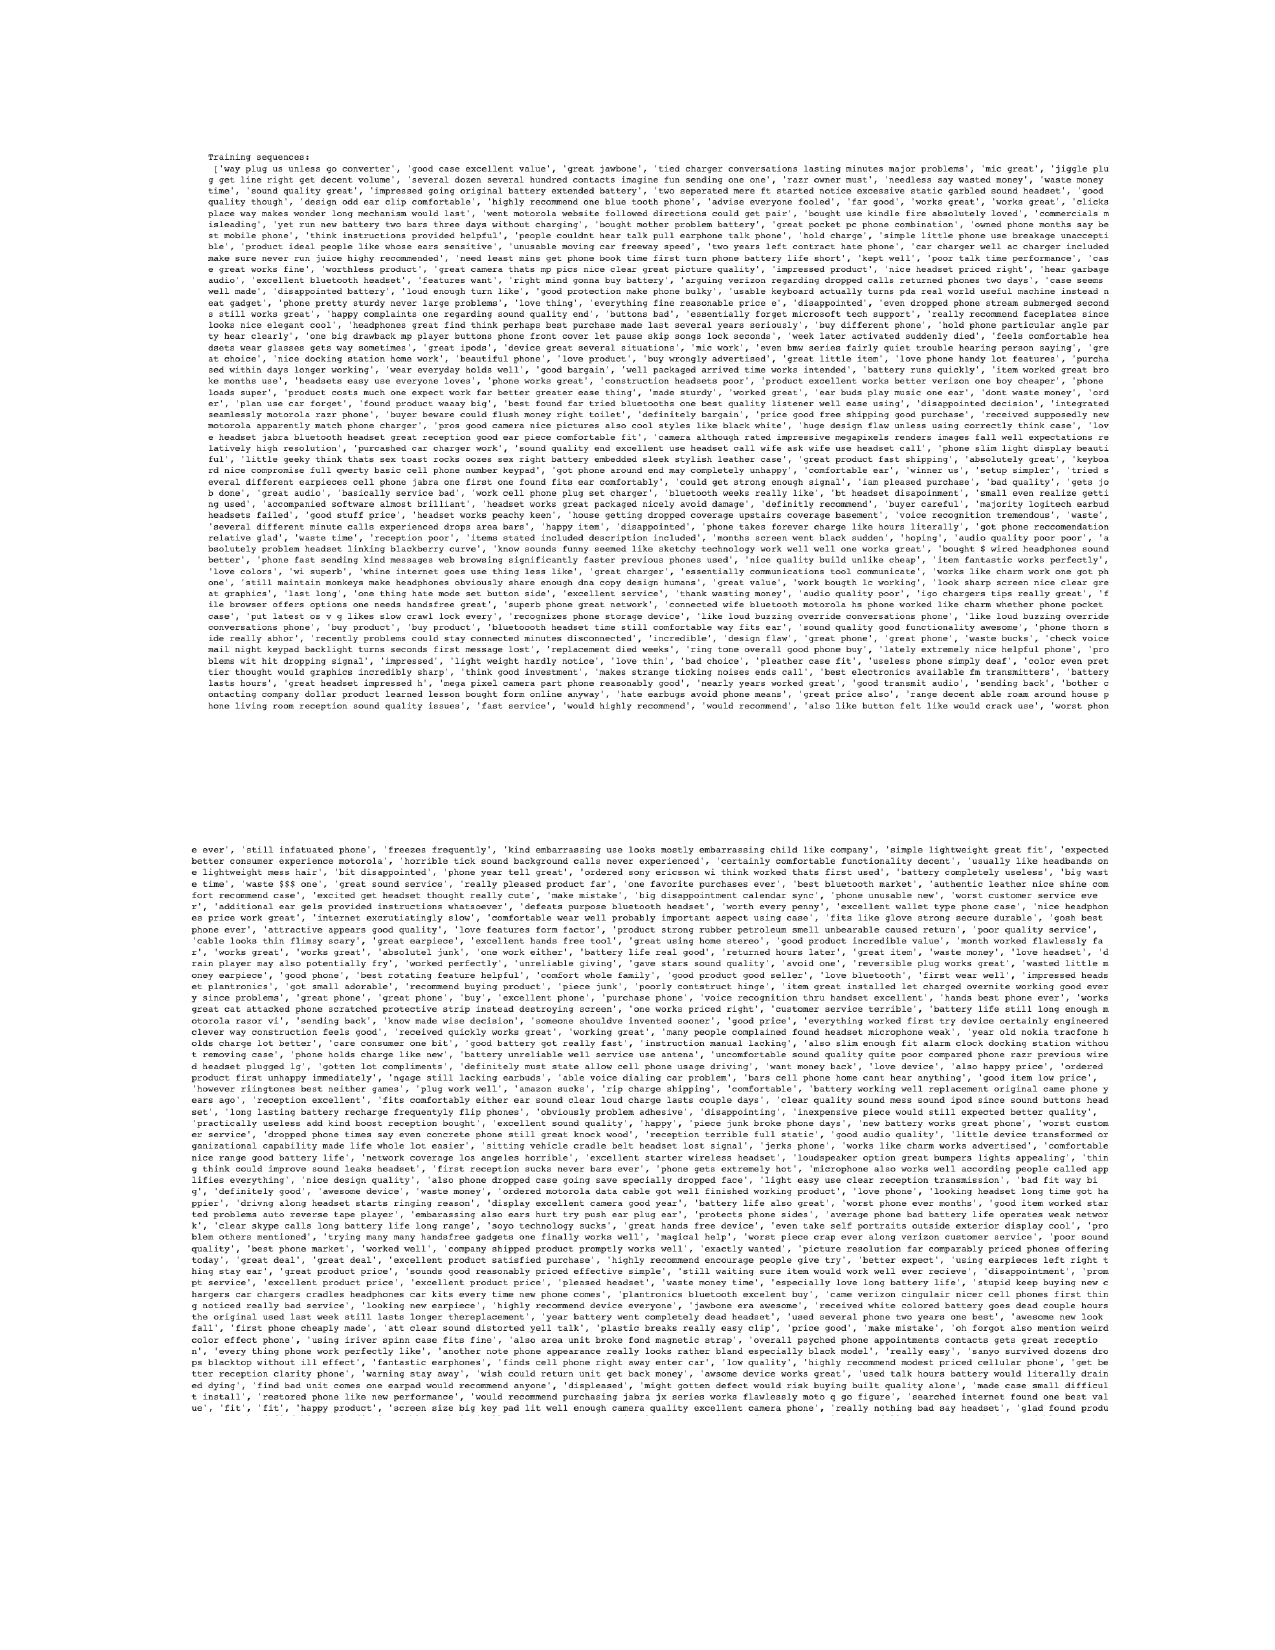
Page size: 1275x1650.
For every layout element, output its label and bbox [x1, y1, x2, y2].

picture [150, 150, 1125, 713]
picture [150, 844, 1125, 1416]
